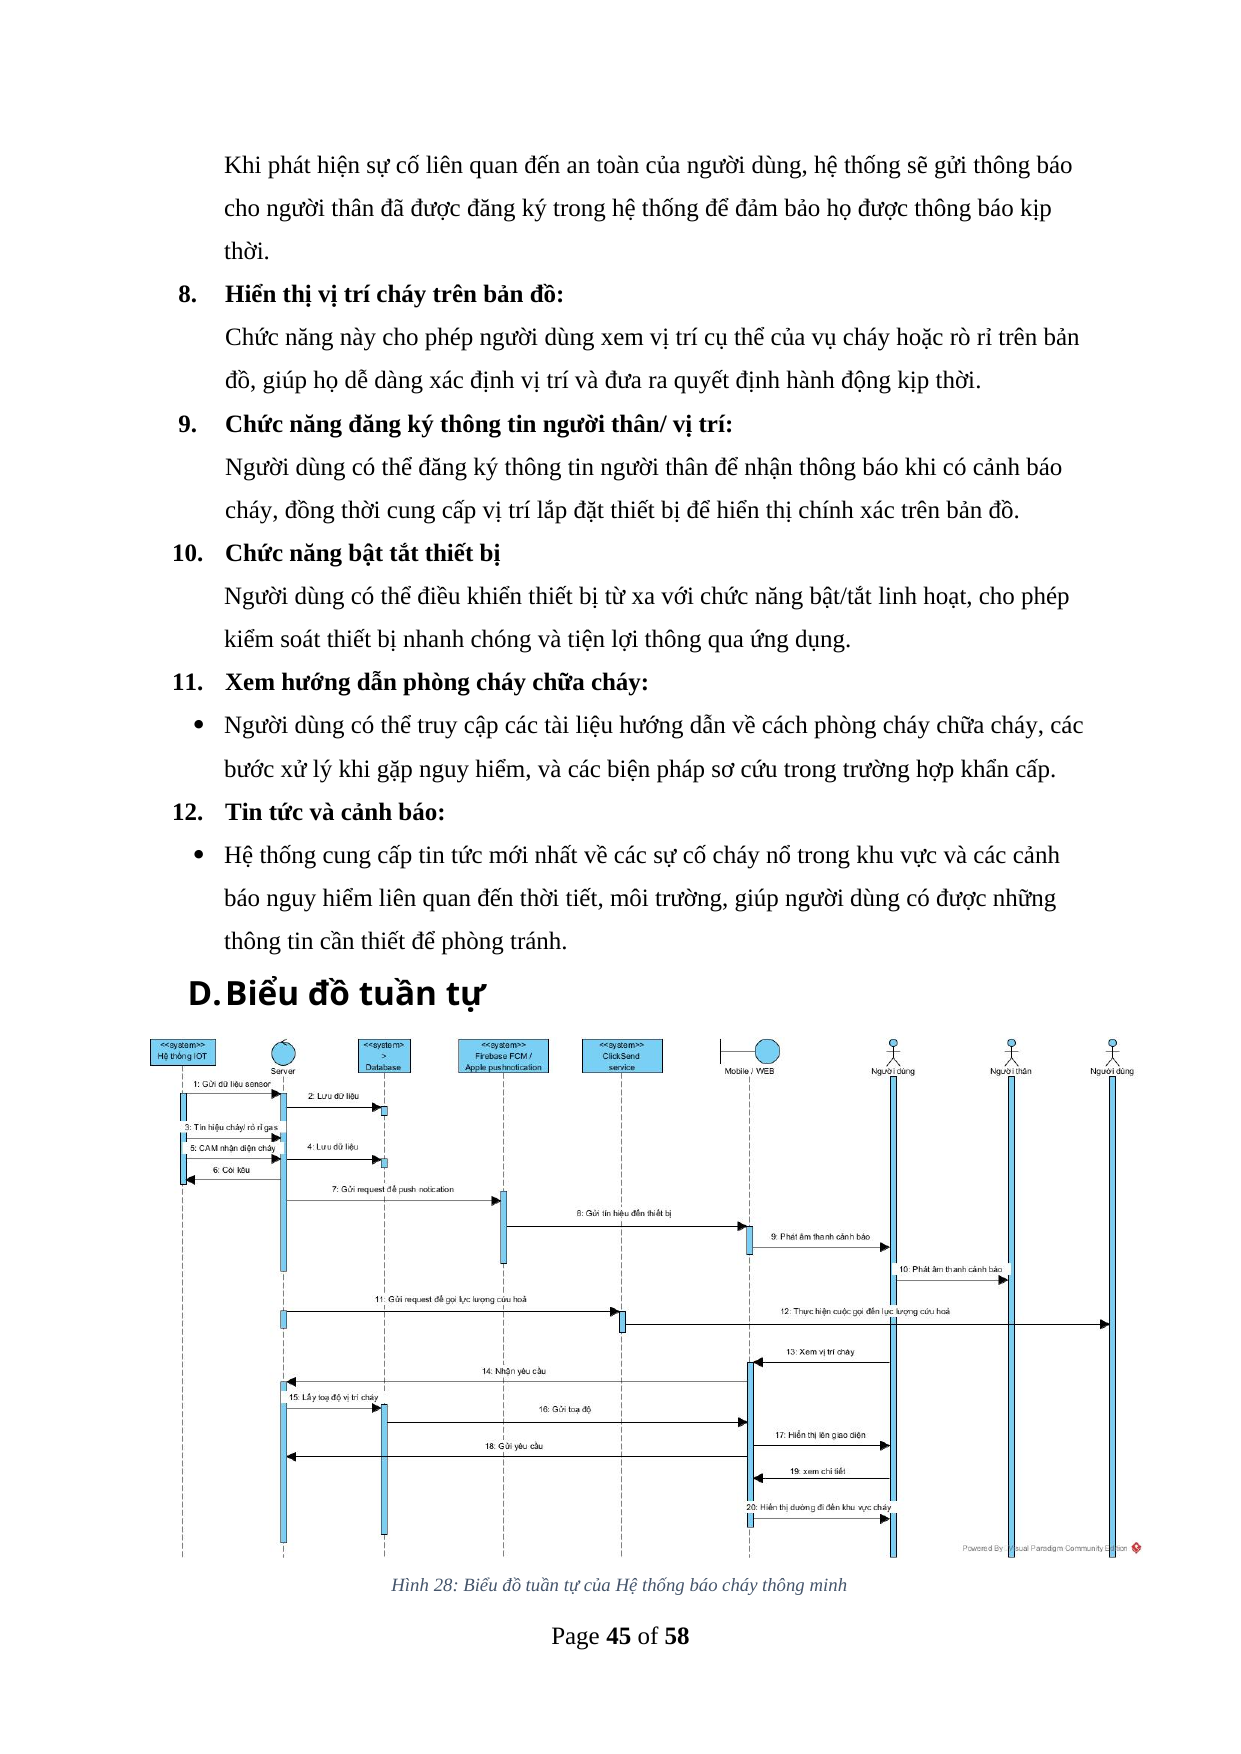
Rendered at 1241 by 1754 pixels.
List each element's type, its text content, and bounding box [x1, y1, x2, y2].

list Tin tức và cảnh báo: [187, 797, 1090, 826]
subtitle Biểu đồ tuần tự [187, 969, 1090, 1015]
picture [150, 1037, 1144, 1560]
list Người dùng có thể truy cập các tài liệu hướng dẫn về cách phòng cháy chữa cháy, các bước xử lý khi gặp nguy hiểm, và các biện pháp sơ cứu trong trường hợp khẩn cấp. [194, 711, 1090, 782]
list Khi phát hiện sự cố liên quan đến an toàn của người dùng, hệ thống sẽ gửi thông báo cho người thân đã được đăng ký trong hệ thống để đảm bảo họ được thông báo kịp thời. [224, 150, 1090, 265]
list Chức năng này cho phép người dùng xem vị trí cụ thể của vụ cháy hoặc rò rỉ trên bản đồ, giúp họ dễ dàng xác định vị trí và đưa ra quyết định hành động kịp thời. [225, 322, 1090, 394]
list Chức năng bật tắt thiết bị [187, 538, 1090, 567]
list Người dùng có thể đăng ký thông tin người thân để nhận thông báo khi có cảnh báo cháy, đồng thời cung cấp vị trí lắp đặt thiết bị để hiển thị chính xác trên bản đồ. [225, 452, 1090, 524]
list Hệ thống cung cấp tin tức mới nhất về các sự cố cháy nổ trong khu vực và các cảnh báo nguy hiểm liên quan đến thời tiết, môi trường, giúp người dùng có được những thông tin cần thiết để phòng tránh. [194, 840, 1090, 955]
list Người dùng có thể điều khiển thiết bị từ xa với chức năng bật/tắt linh hoạt, cho phép kiểm soát thiết bị nhanh chóng và tiện lợi thông qua ứng dụng. [224, 581, 1090, 653]
list Hiển thị vị trí cháy trên bản đồ: [187, 279, 1090, 308]
list Chức năng đăng ký thông tin người thân/ vị trí: [187, 409, 1090, 437]
list Xem hướng dẫn phòng cháy chữa cháy: [187, 667, 1090, 696]
